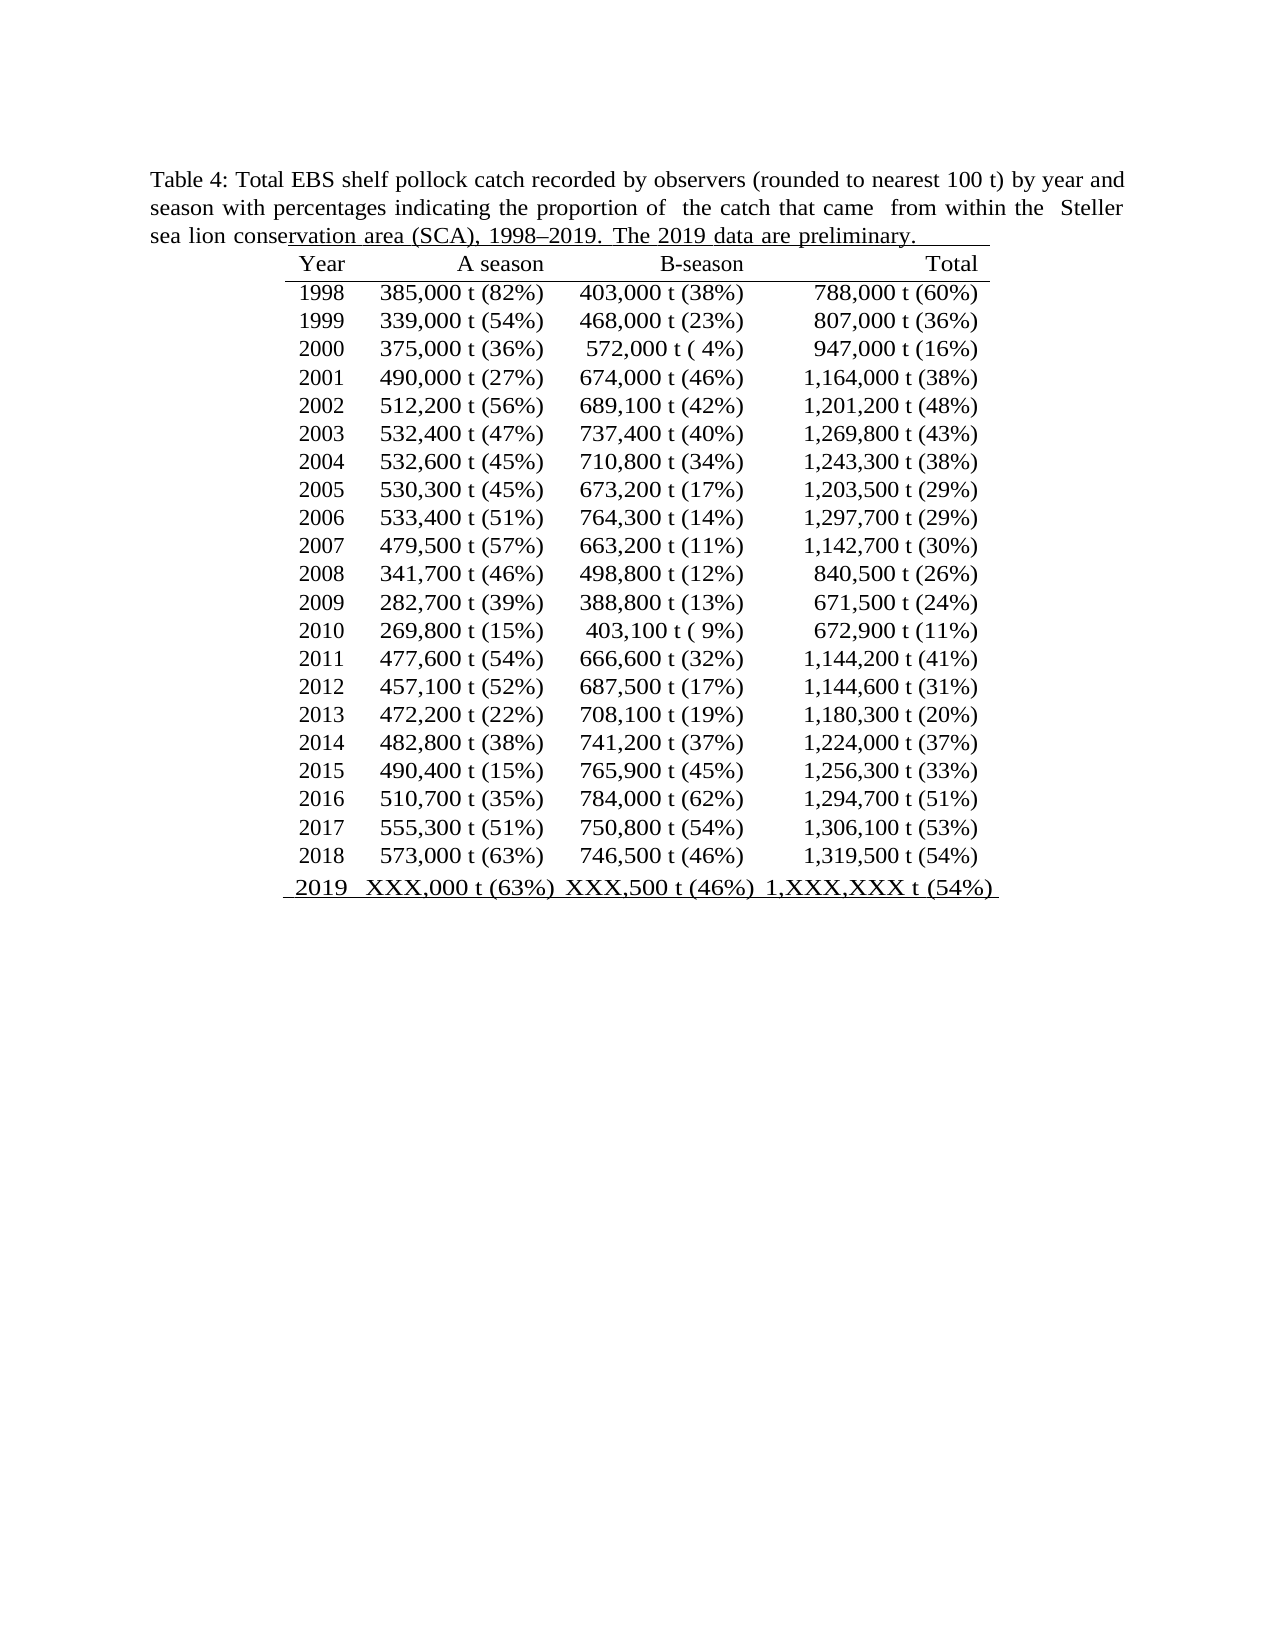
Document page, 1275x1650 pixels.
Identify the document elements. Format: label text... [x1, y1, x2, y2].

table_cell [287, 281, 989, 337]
text 2019 XXX,000 t (63%) XXX,500 t (46%) 1,XXX,XXX t (54%) [0, 874, 1275, 900]
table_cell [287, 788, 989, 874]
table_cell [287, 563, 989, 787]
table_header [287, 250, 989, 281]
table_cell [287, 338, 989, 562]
text Table 4: Total EBS shelf pollock catch recorded by observers (rounded to nearest 100 t) by year and season with percentages indicating the proportion of the catch that came from within the Steller sea lion conservation area (SCA), 1998–2019. The 2019 data are preliminary. [150, 166, 1125, 248]
